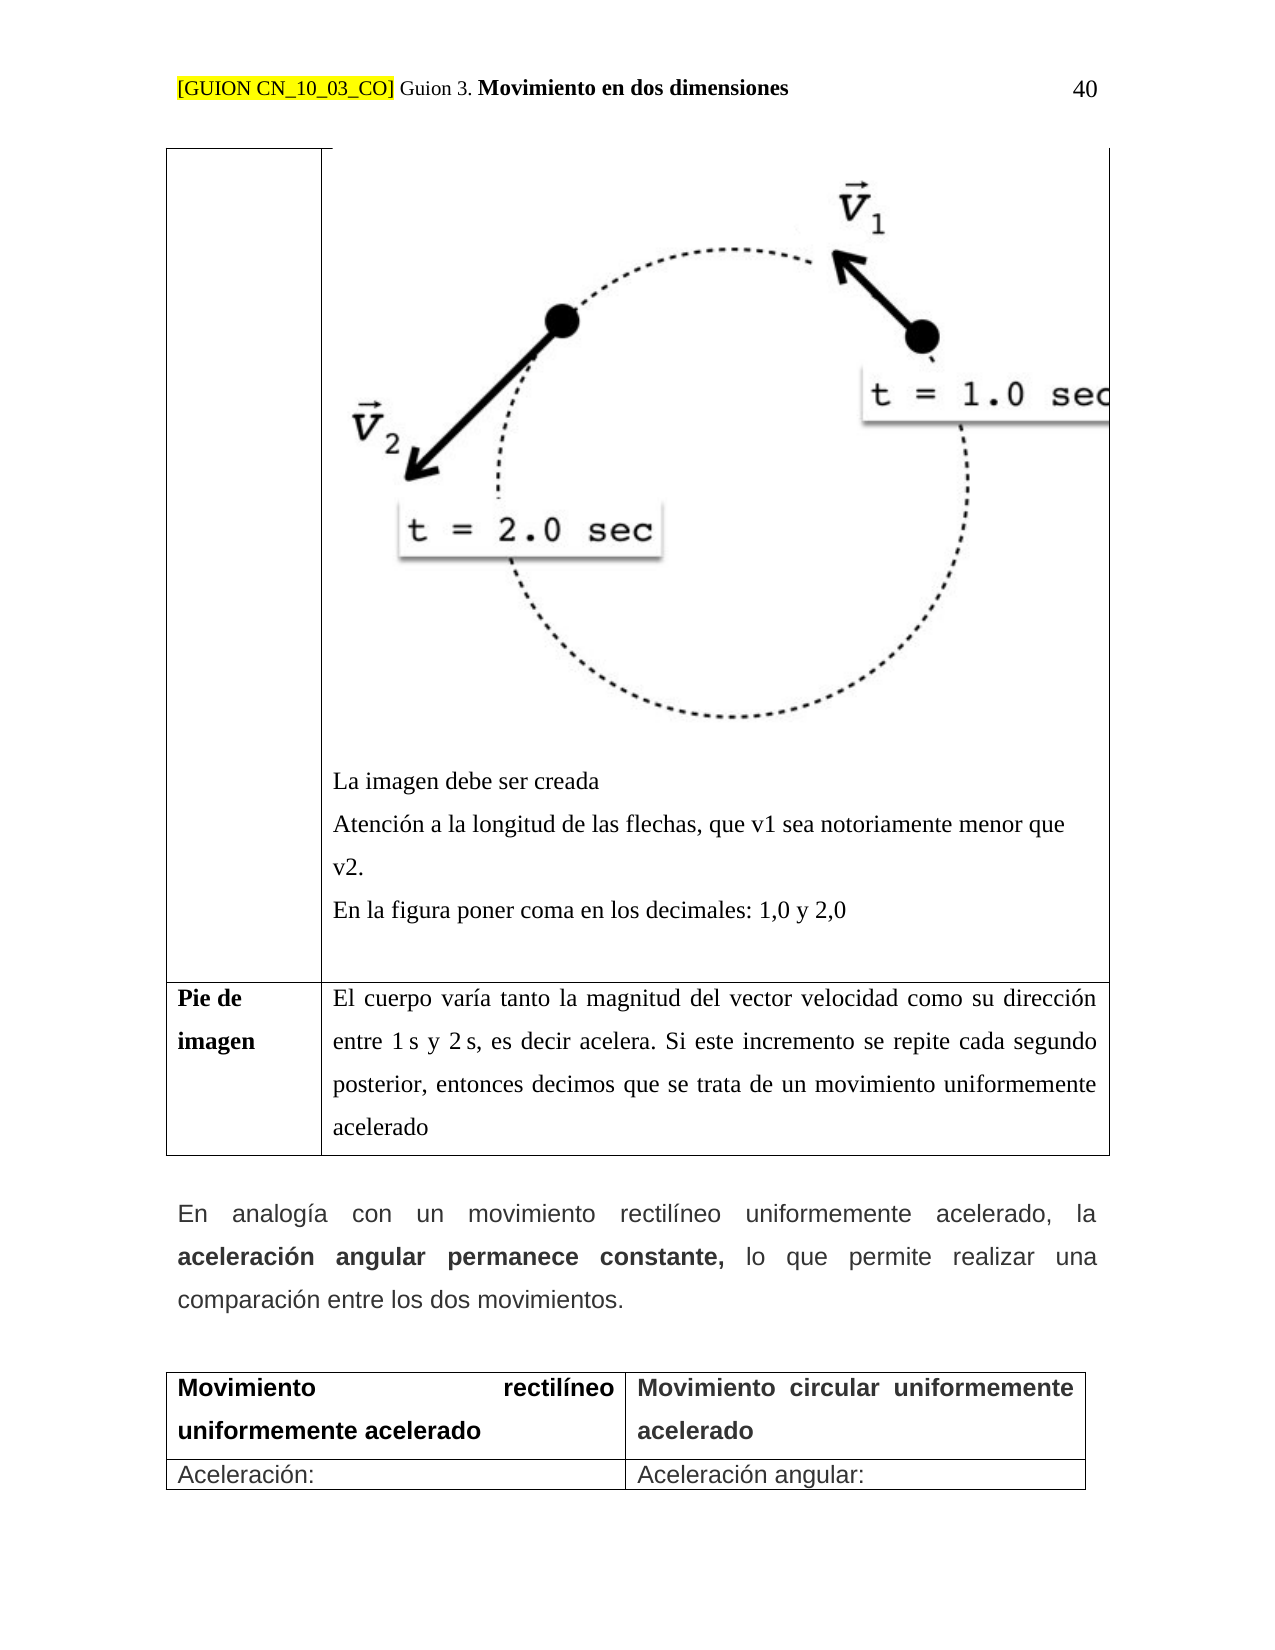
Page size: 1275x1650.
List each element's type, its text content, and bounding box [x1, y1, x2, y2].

picture [332, 148, 1109, 752]
text En analogía con un movimiento rectilíneo uniformemente acelerado, la aceleración angular permanece constante, lo que permite realizar una comparación entre los dos movimientos. [177, 1199, 1098, 1314]
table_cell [322, 149, 1109, 982]
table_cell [626, 1460, 1085, 1489]
table_header Movimiento circular uniformemente acelerado [626, 1373, 1085, 1459]
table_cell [167, 1460, 625, 1489]
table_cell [167, 149, 321, 982]
table_header Movimiento rectilíneo uniformemente acelerado [167, 1373, 625, 1459]
table_cell El cuerpo varía tanto la magnitud del vector velocidad como su dirección entre 1 s y 2 s, es decir acelera. Si este incremento se repite cada segundo posterior, entonces decimos que se trata de un movimiento uniformemente acelerado [322, 983, 1109, 1155]
table_cell Pie de imagen [167, 983, 321, 1155]
